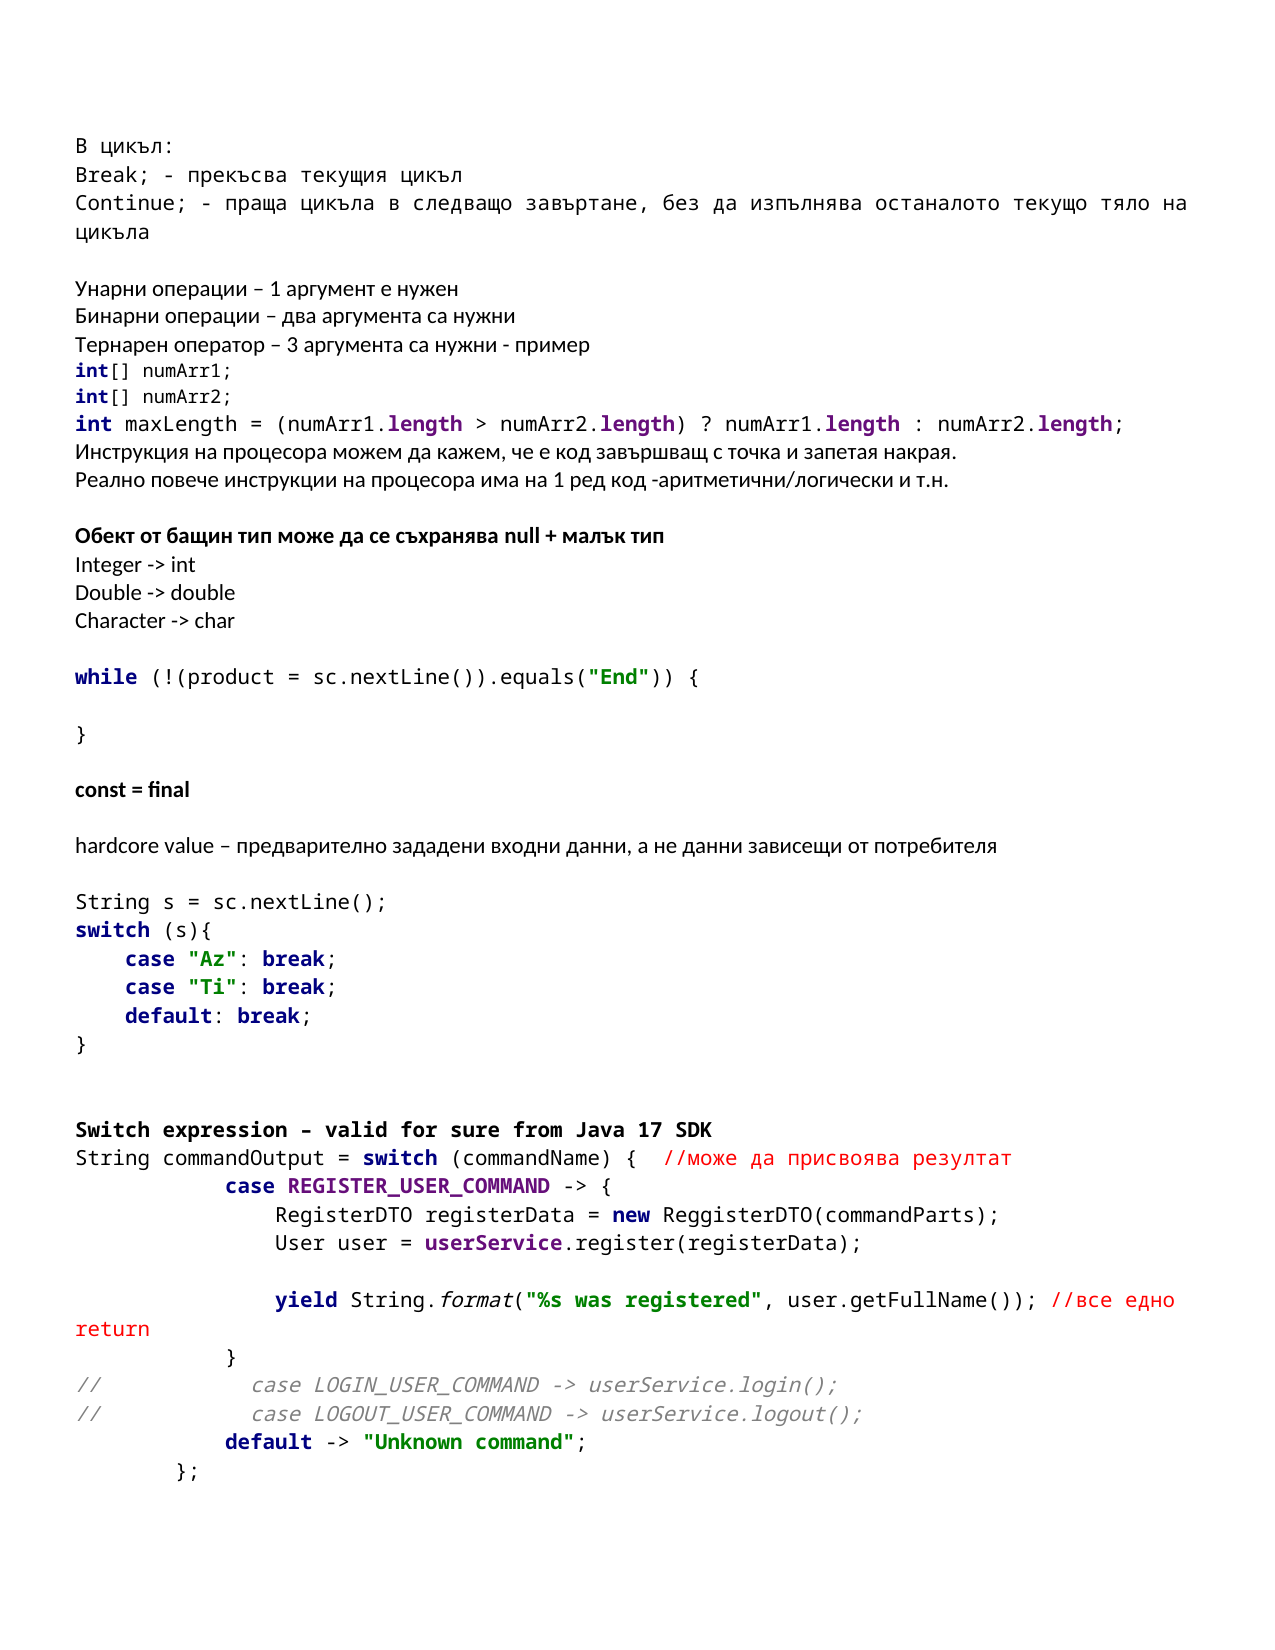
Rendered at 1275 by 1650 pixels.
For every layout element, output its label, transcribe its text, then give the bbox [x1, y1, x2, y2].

text Инструкция на процесора можем да кажем, че е код завършващ с точка и запетая накрая. [75, 437, 1200, 465]
text const = final [75, 775, 1200, 803]
text Реално повече инструкции на процесора има на 1 ред код -аритметични/логически и т.н. [75, 465, 1200, 493]
text String commandOutput = switch (commandName) { //може да присвоява резултат case REGISTER_USER_COMMAND -> { RegisterDTO registerData = new ReggisterDTO(commandParts); User user = userService.register(registerData); yield String.format("%s was registered", user.getFullName()); //все едно return } // case LOGIN_USER_COMMAND -> userService.login(); // case LOGOUT_USER_COMMAND -> userService.logout(); default -> "Unknown command"; }; [75, 1143, 1200, 1484]
text Тернарен оператор – 3 аргумента са нужни - пример [75, 330, 1200, 358]
text while (!(product = sc.nextLine()).equals("End")) { } [75, 662, 1200, 747]
text Унарни операции – 1 аргумент е нужен [75, 274, 1200, 302]
text Switch expression – valid for sure from Java 17 SDK [75, 1115, 1200, 1143]
text Continue; - праща цикъла в следващо завъртане, без да изпълнява останалото текущо тяло на цикъла [75, 188, 1200, 245]
text Double -> double [75, 578, 1200, 606]
text String s = sc.nextLine(); switch (s){ case "Az": break; case "Ti": break; default: break; } [75, 887, 1200, 1058]
text Break; - прекъсва текущия цикъл [75, 160, 1200, 188]
text Бинарни операции – два аргумента са нужни [75, 302, 1200, 330]
text Character -> char [75, 606, 1200, 634]
text hardcore value – предварително зададени входни данни, а не данни зависещи от потребителя [75, 831, 1200, 859]
text int[] numArr1; int[] numArr2; int maxLength = (numArr1.length > numArr2.length) ? numArr1.length : numArr2.length; [75, 358, 1200, 437]
text В цикъл: [75, 131, 1200, 160]
text Integer -> int [75, 550, 1200, 578]
text Oбект от бащин тип може да се съхранява null + малък тип [75, 522, 1200, 550]
